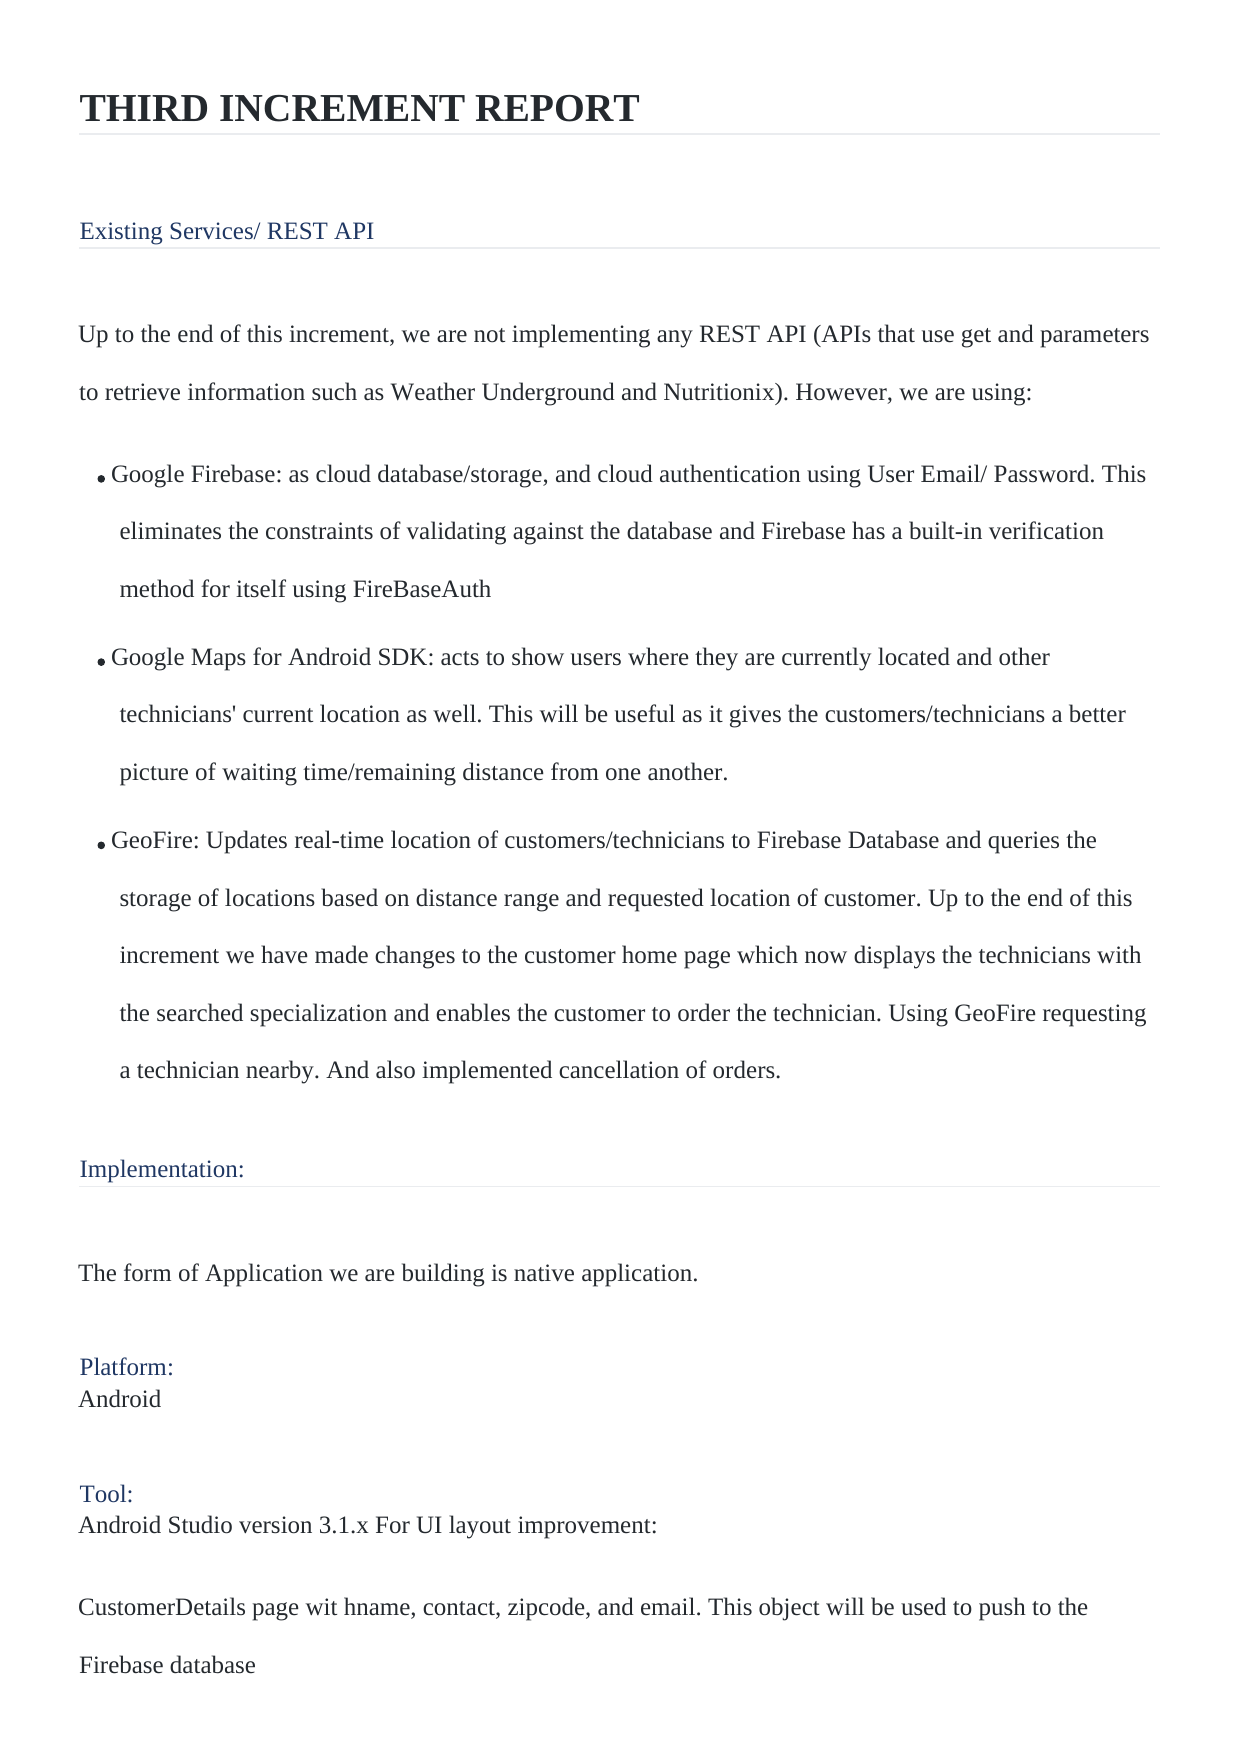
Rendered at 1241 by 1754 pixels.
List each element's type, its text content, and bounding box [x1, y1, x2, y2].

subtitle THIRD INCREMENT REPORT [79, 84, 1156, 130]
text The form of Application we are building is native application. [78, 1258, 1150, 1287]
subtitle Implementation: [79, 1154, 1156, 1183]
text Google Firebase: as cloud database/storage, and cloud authentication using User Email/ Password. This eliminates the constraints of validating against the database and Firebase has a built-in verification method for itself using FireBaseAuth [98, 459, 1150, 602]
text Google Maps for Android SDK: acts to show users where they are currently located and other technicians' current location as well. This will be useful as it gives the customers/technicians a better picture of waiting time/remaining distance from one another. [98, 642, 1150, 786]
text Android Studio version 3.1.x For UI layout improvement: [78, 1510, 1150, 1539]
text Android [78, 1384, 1150, 1413]
subtitle Existing Services/ REST API [79, 216, 1156, 244]
text GeoFire: Updates real-time location of customers/technicians to Firebase Database and queries the storage of locations based on distance range and requested location of customer. Up to the end of this increment we have made changes to the customer home page which now displays the technicians with the searched specialization and enables the customer to order the technician. Using GeoFire requesting a technician nearby. And also implemented cancellation of orders. [98, 825, 1150, 1084]
text Up to the end of this increment, we are not implementing any REST API (APIs that use get and parameters to retrieve information such as Weather Underground and Nutritionix). However, we are using: [78, 319, 1150, 406]
subtitle Tool: [79, 1479, 1156, 1507]
text CustomerDetails page wit hname, contact, zipcode, and email. This object will be used to push to the Firebase database [78, 1592, 1150, 1678]
subtitle Platform: [79, 1352, 1156, 1381]
